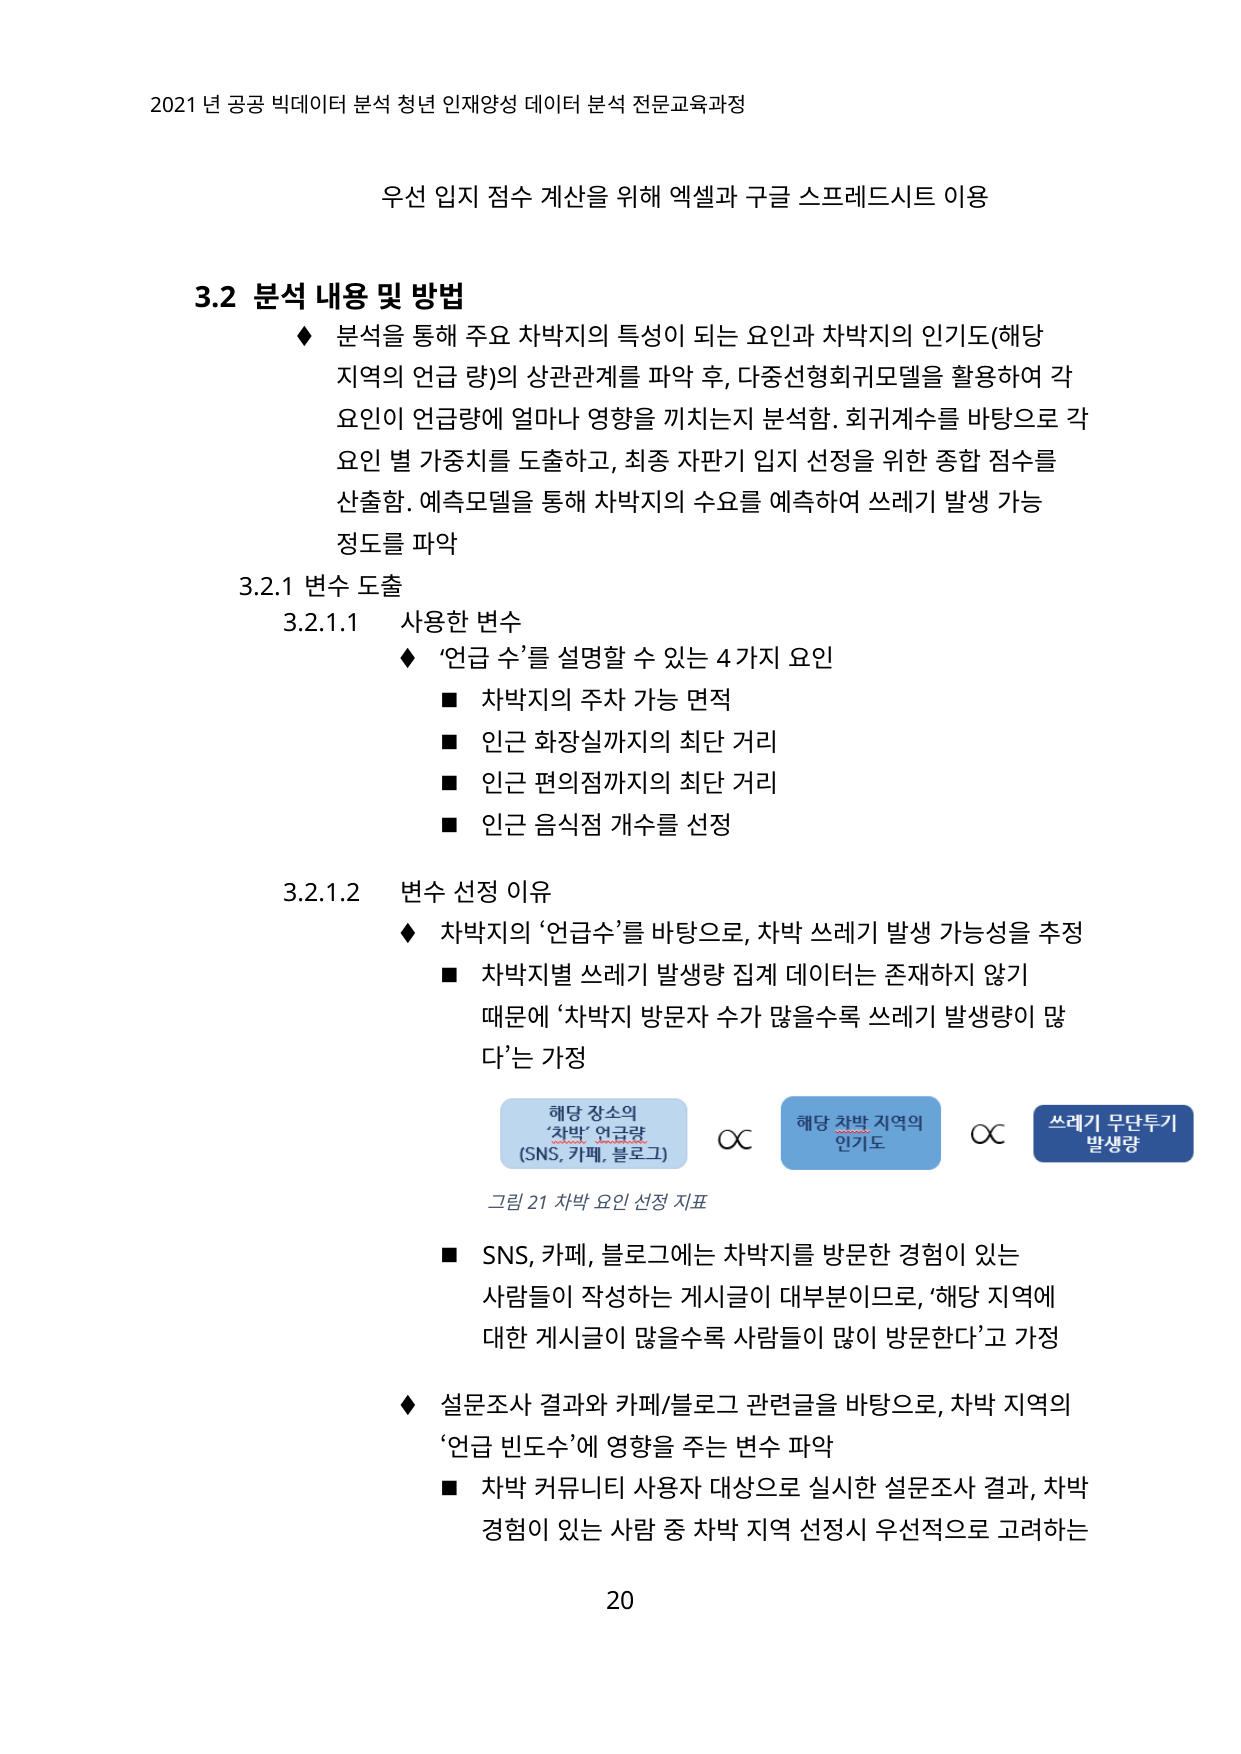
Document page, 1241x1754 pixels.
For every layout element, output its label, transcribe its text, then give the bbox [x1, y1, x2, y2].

list 변수 선정 이유 [283, 872, 1090, 908]
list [339, 177, 1090, 213]
list 설문조사 결과와 카페/블로그 관련글을 바탕으로, 차박 지역의 ‘언급 빈도수’에 영향을 주는 변수 파악 [398, 1385, 1090, 1463]
list 사용한 변수 [283, 602, 1090, 639]
list 분석을 통해 주요 차박지의 특성이 되는 요인과 차박지의 인기도(해당 지역의 언급 량)의 상관관계를 파악 후, 다중선형회귀모델을 활용하여 각 요인이 언급량에 얼마나 영향을 끼치는지 분석함. 회귀계수를 바탕으로 각 요인 별 가중치를 도출하고, 최종 자판기 입지 선정을 위한 종합 점수를 산출함. 예측모델을 통해 차박지의 수요를 예측하여 쓰레기 발생 가능 정도를 파악 [295, 316, 1090, 561]
list 인근 음식점 개수를 선정 [440, 805, 1090, 842]
list ‘언급 수’를 설명할 수 있는 4가지 요인 [398, 639, 1090, 675]
list 인근 편의점까지의 최단 거리 [440, 764, 1090, 800]
list 변수 도출 [239, 566, 1090, 602]
list 차박지의 ‘언급수’를 바탕으로, 차박 쓰레기 발생 가능성을 추정 [398, 914, 1090, 950]
list 차박지의 주차 가능 면적 [440, 680, 1090, 717]
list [440, 1469, 1090, 1547]
list 분석 내용 및 방법 [194, 274, 1090, 316]
picture [481, 1080, 1213, 1183]
list SNS, 카페, 블로그에는 차박지를 방문한 경험이 있는 사람들이 작성하는 게시글이 대부분이므로, ‘해당 지역에 대한 게시글이 많을수록 사람들이 많이 방문한다’고 가정 [440, 1235, 1090, 1355]
text 그림 21 차박 요인 선정 지표 [150, 1187, 1090, 1214]
list 인근 화장실까지의 최단 거리 [440, 722, 1090, 758]
